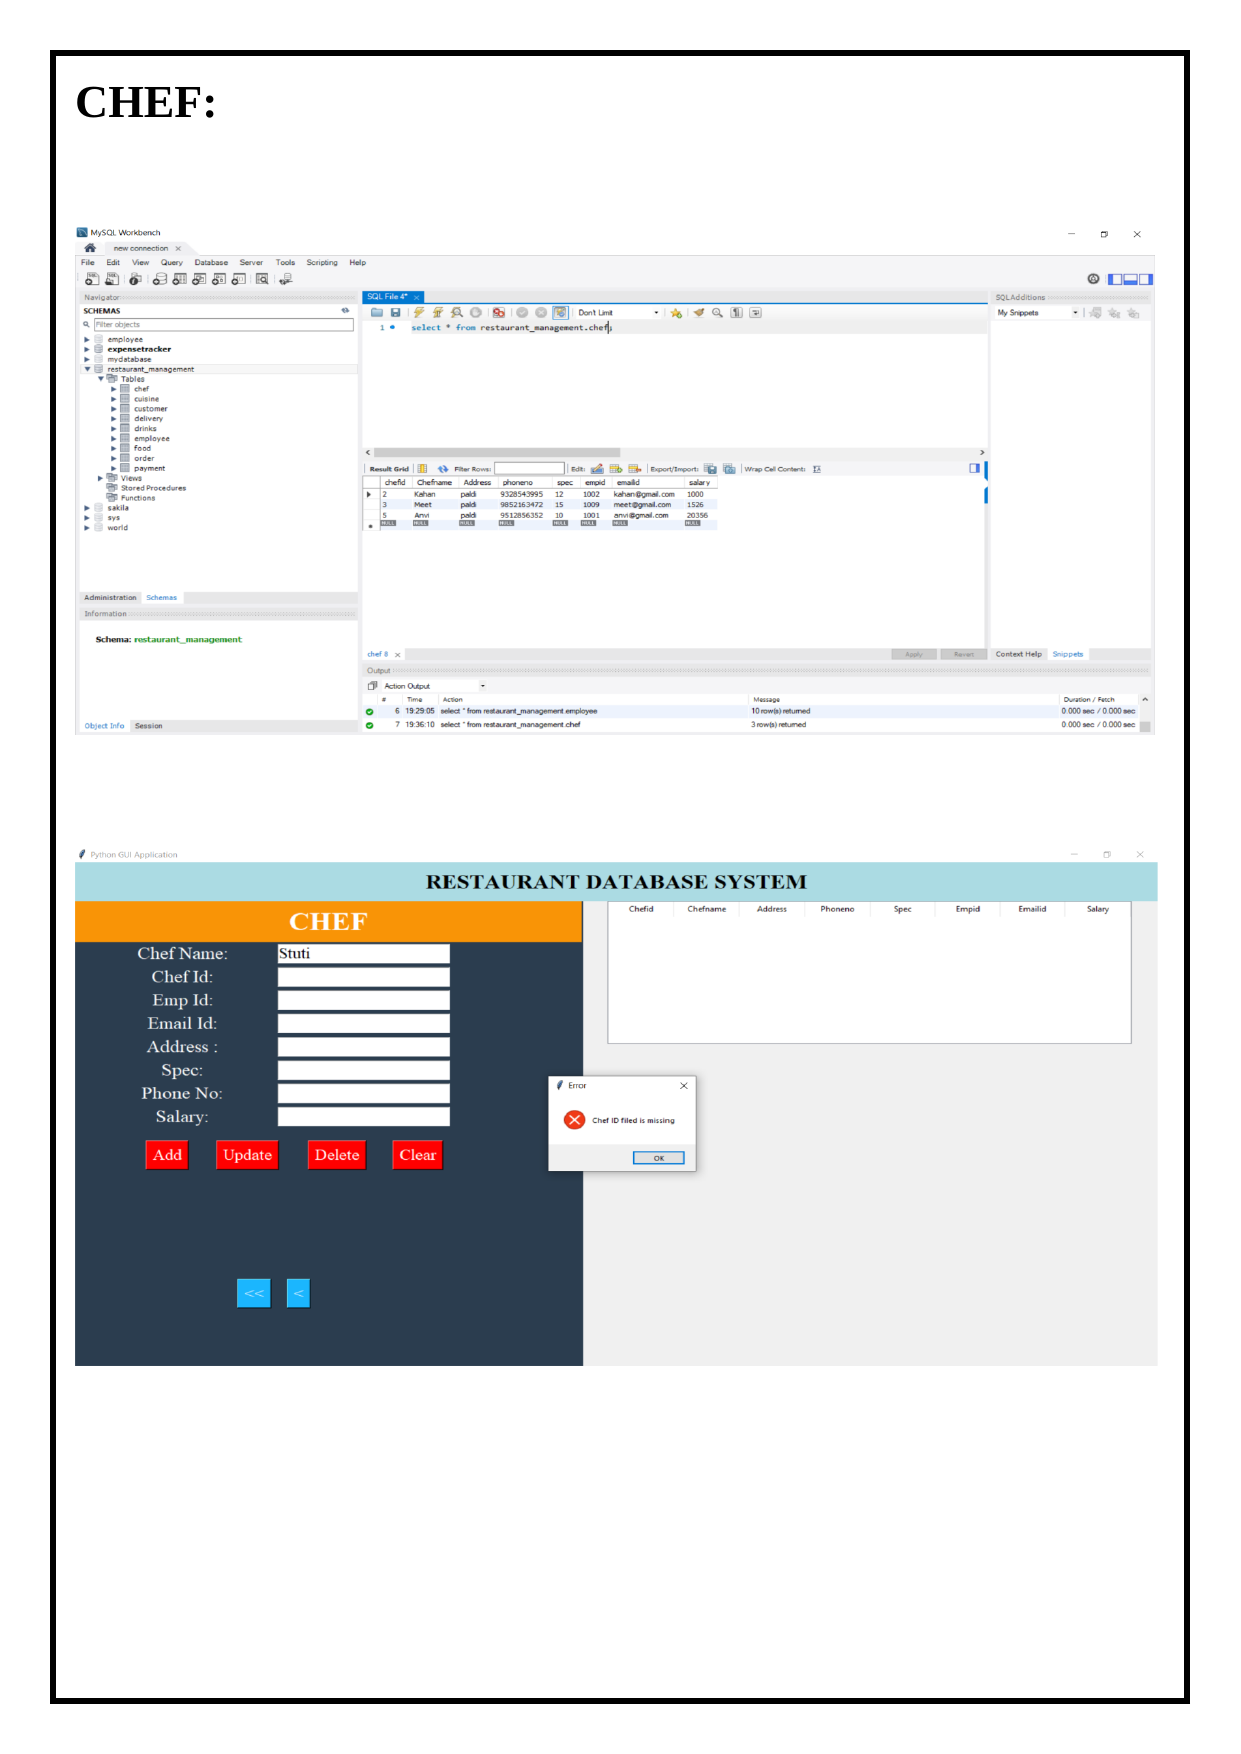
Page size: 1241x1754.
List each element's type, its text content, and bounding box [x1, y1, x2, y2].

picture [75, 847, 1158, 1366]
picture [75, 225, 1155, 735]
text CHEF: [75, 75, 1165, 128]
